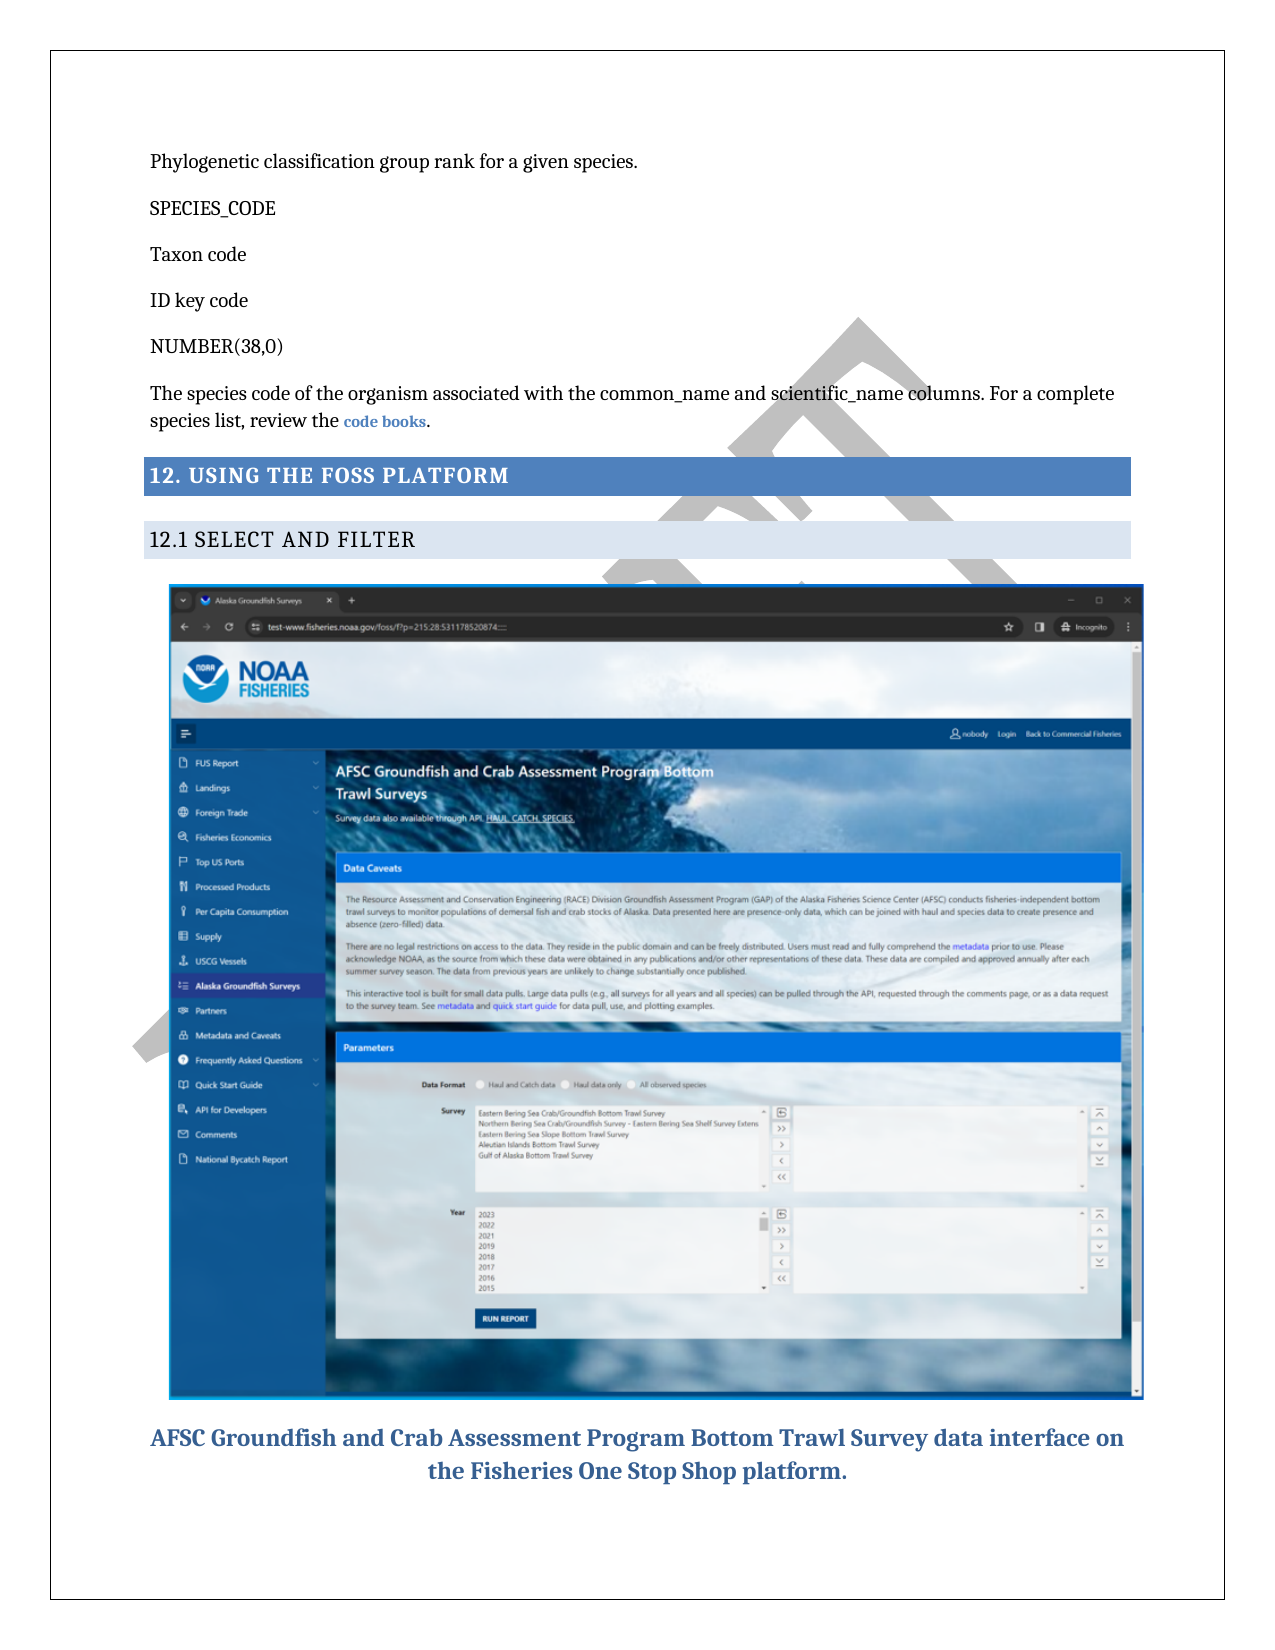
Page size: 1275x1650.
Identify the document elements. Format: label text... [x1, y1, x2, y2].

subtitle 12. Using the FOSS platform [150, 463, 1125, 490]
text SPECIES_CODE [150, 196, 1125, 220]
text AFSC Groundfish and Crab Assessment Program Bottom Trawl Survey data interface on the Fisheries One Stop Shop platform. [150, 1424, 1125, 1486]
text The species code of the organism associated with the common_name and scientific_name columns. For a complete species list, review the code books. [150, 381, 1125, 433]
picture [171, 584, 1144, 1400]
text ID key code [150, 289, 1125, 313]
subtitle 12.1 Select and filter [150, 527, 1125, 553]
text Taxon code [150, 242, 1125, 266]
text NUMBER(38,0) [150, 335, 1125, 359]
text Phylogenetic classification group rank for a given species. [150, 150, 1125, 174]
